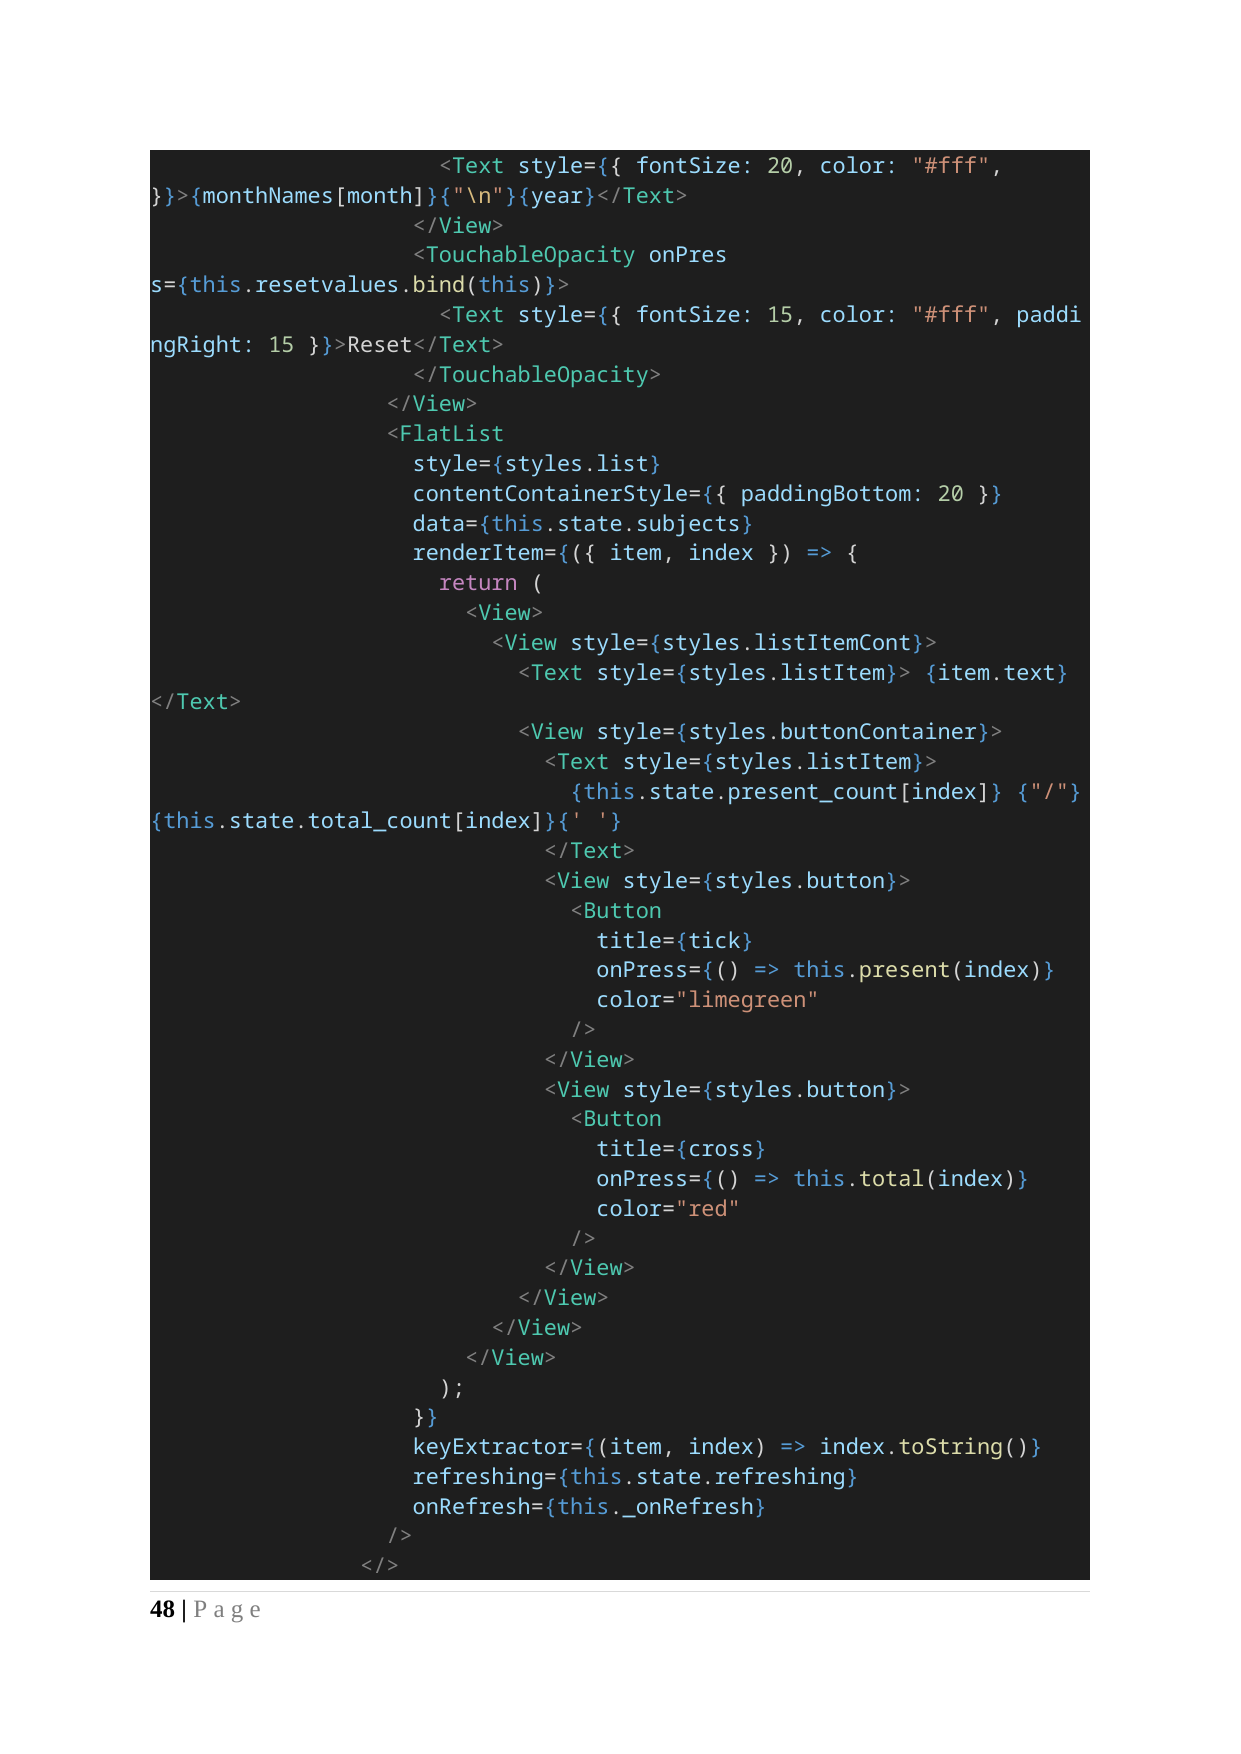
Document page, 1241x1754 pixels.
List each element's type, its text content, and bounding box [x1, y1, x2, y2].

text /> [150, 1222, 1090, 1252]
text </View> [150, 1044, 1090, 1073]
text </View> [150, 1282, 1090, 1312]
text style={styles.list} [150, 448, 1090, 478]
text renderItem={({ item, index }) => { [150, 537, 1090, 567]
text </View> [150, 1252, 1090, 1282]
text <View> [150, 597, 1090, 627]
text <TouchableOpacity onPress={this.resetvalues.bind(this)}> [150, 239, 1090, 299]
text </View> [150, 388, 1090, 418]
text color="limegreen" [150, 984, 1090, 1014]
text ); [150, 1371, 1090, 1401]
text <View style={styles.listItemCont}> [150, 627, 1090, 656]
text /> [150, 1520, 1090, 1550]
text refreshing={this.state.refreshing} [150, 1461, 1090, 1491]
text title={tick} [150, 924, 1090, 954]
text contentContainerStyle={{ paddingBottom: 20 }} [150, 478, 1090, 507]
text </View> [150, 209, 1090, 239]
text <View style={styles.buttonContainer}> [150, 716, 1090, 746]
text </View> [150, 1312, 1090, 1342]
text {this.state.present_count[index]} {"/"} {this.state.total_count[index]}{' '} [150, 776, 1090, 835]
text <Text style={{ fontSize: 20, color: "#fff", }}>{monthNames[month]}{"\n"}{year}</Text> [150, 150, 1090, 209]
text onPress={() => this.present(index)} [150, 954, 1090, 984]
text color="red" [150, 1193, 1090, 1222]
text /> [150, 1014, 1090, 1044]
text onPress={() => this.total(index)} [150, 1163, 1090, 1193]
text keyExtractor={(item, index) => index.toString()} [150, 1431, 1090, 1461]
text return ( [150, 567, 1090, 597]
text <Button [150, 1103, 1090, 1133]
text <Text style={styles.listItem}> [150, 746, 1090, 776]
text <FlatList [150, 418, 1090, 448]
text </TouchableOpacity> [150, 358, 1090, 388]
text </Text> [150, 835, 1090, 865]
text </> [150, 1550, 1090, 1580]
text <View style={styles.button}> [150, 865, 1090, 895]
text <Text style={styles.listItem}> {item.text} </Text> [150, 656, 1090, 716]
text <Button [150, 895, 1090, 924]
text <View style={styles.button}> [150, 1073, 1090, 1103]
text onRefresh={this._onRefresh} [150, 1491, 1090, 1520]
text <Text style={{ fontSize: 15, color: "#fff", paddingRight: 15 }}>Reset</Text> [150, 299, 1090, 358]
text title={cross} [150, 1133, 1090, 1163]
text </View> [150, 1342, 1090, 1371]
text data={this.state.subjects} [150, 507, 1090, 537]
text }} [150, 1401, 1090, 1431]
